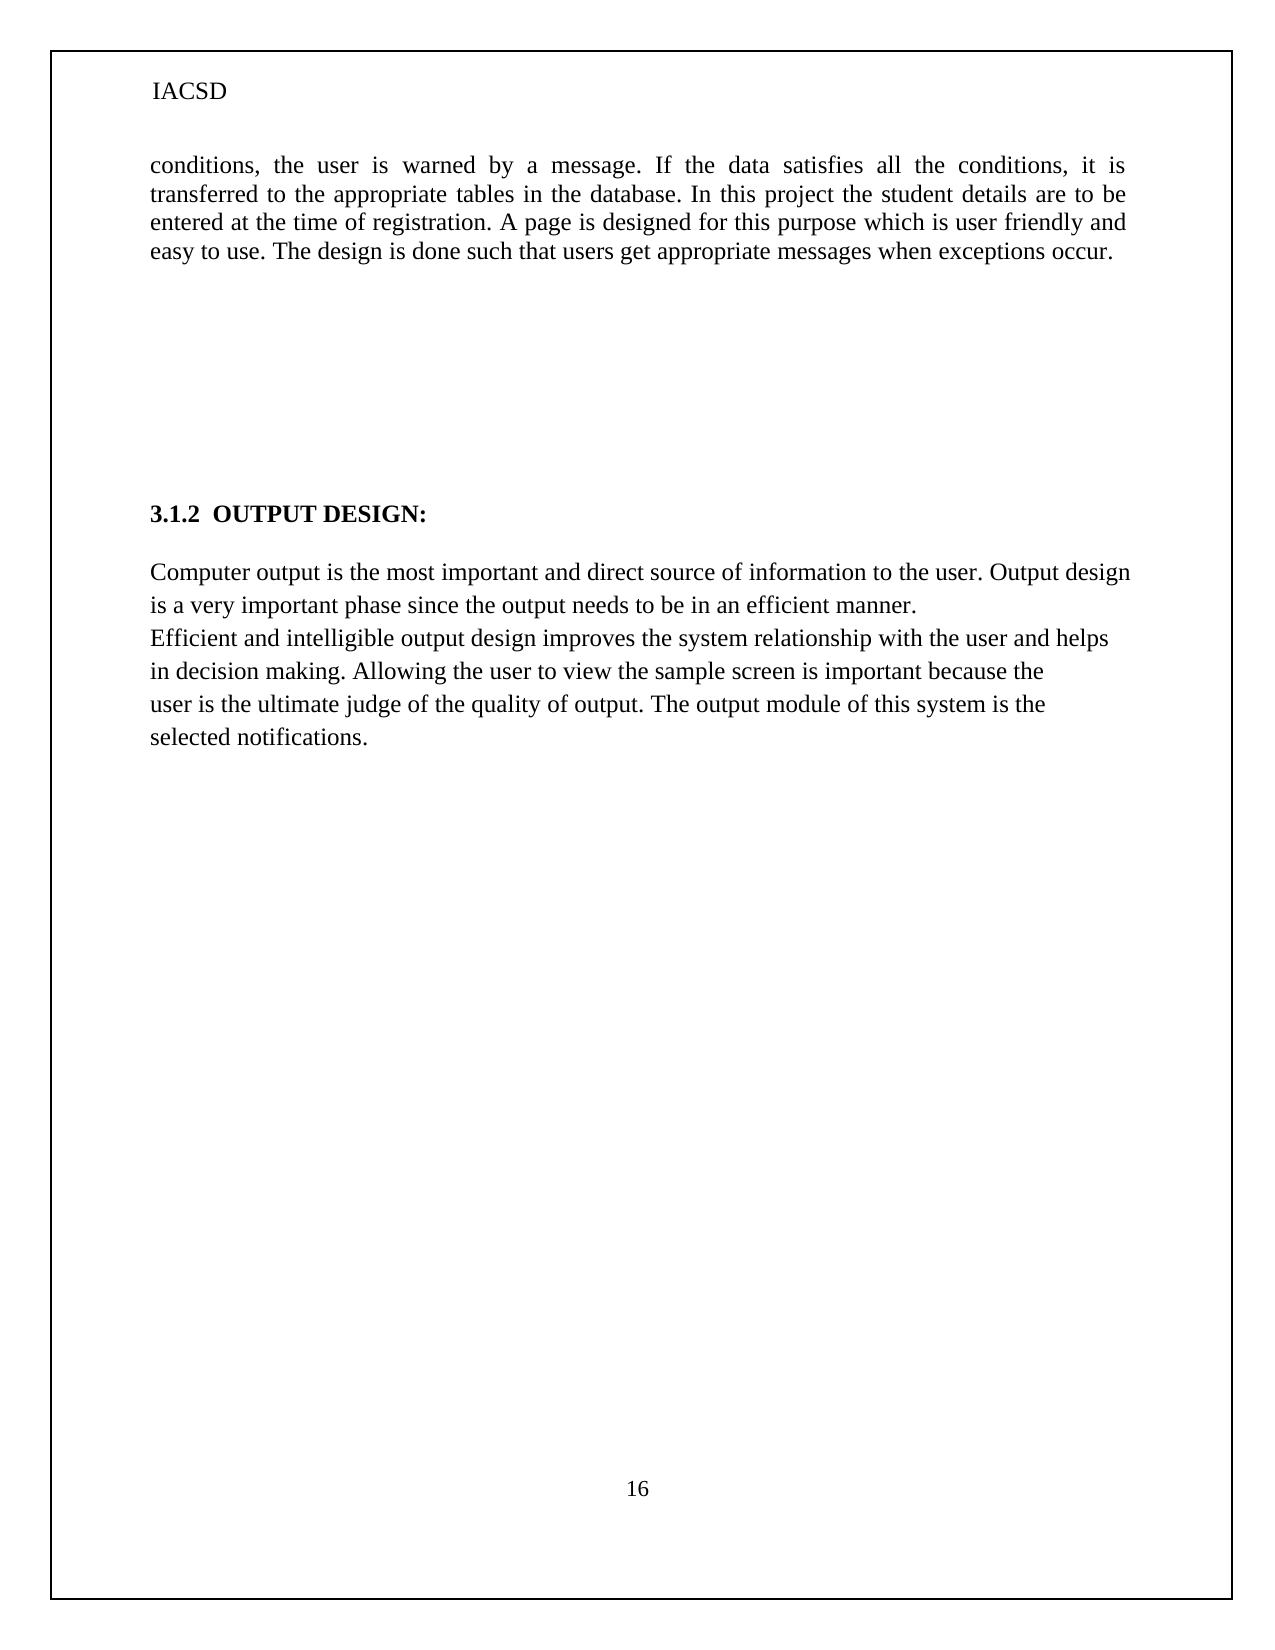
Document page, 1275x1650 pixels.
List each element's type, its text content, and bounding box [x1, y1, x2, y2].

text in decision making. Allowing the user to view the sample screen is important because the [150, 656, 1231, 684]
text user is the ultimate judge of the quality of output. The output module of this system is the [150, 689, 1231, 717]
text selected notifications. [150, 722, 1231, 751]
text is a very important phase since the output needs to be in an efficient manner. [150, 590, 1231, 618]
text Efficient and intelligible output design improves the system relationship with the user and helps [150, 623, 1231, 651]
list OUTPUT DESIGN: [150, 499, 1231, 528]
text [150, 150, 1126, 265]
text Computer output is the most important and direct source of information to the user. Output design [150, 557, 1231, 585]
